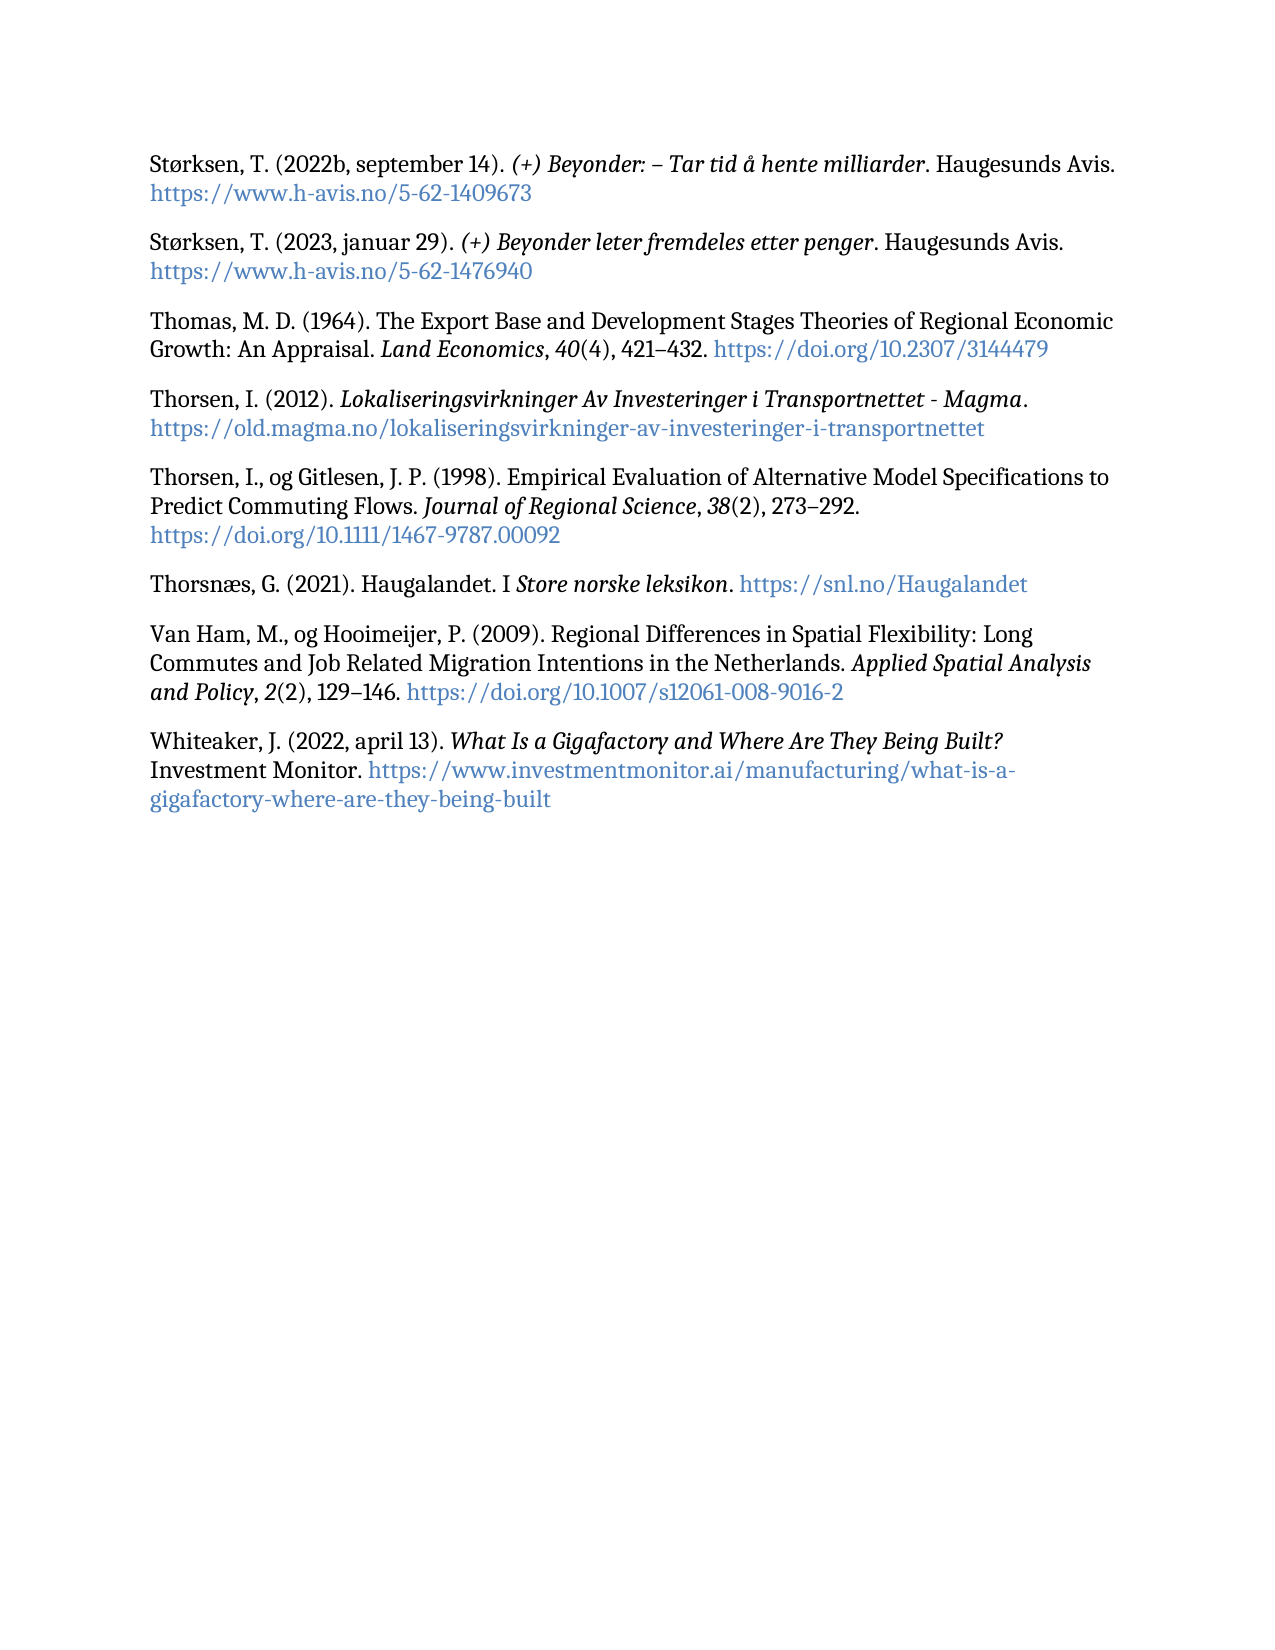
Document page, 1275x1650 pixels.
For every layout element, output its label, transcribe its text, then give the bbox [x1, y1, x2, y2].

text Whiteaker, J. (2022, april 13). What Is a Gigafactory and Where Are They Being Built? Investment Monitor. https://www.investmentmonitor.ai/manufacturing/what-is-a-gigafactory-where-are-they-being-built [150, 727, 1125, 813]
text Thomas, M. D. (1964). The Export Base and Development Stages Theories of Regional Economic Growth: An Appraisal. Land Economics, 40(4), 421–432. https://doi.org/10.2307/3144479 [150, 307, 1125, 364]
text Van Ham, M., og Hooimeijer, P. (2009). Regional Differences in Spatial Flexibility: Long Commutes and Job Related Migration Intentions in the Netherlands. Applied Spatial Analysis and Policy, 2(2), 129–146. https://doi.org/10.1007/s12061-008-9016-2 [150, 620, 1125, 706]
text Thorsnæs, G. (2021). Haugalandet. I Store norske leksikon. https://snl.no/Haugalandet [150, 570, 1125, 599]
text Thorsen, I. (2012). Lokaliseringsvirkninger Av Investeringer i Transportnettet - Magma. https://old.magma.no/lokaliseringsvirkninger-av-investeringer-i-transportnettet [150, 385, 1125, 442]
text Thorsen, I., og Gitlesen, J. P. (1998). Empirical Evaluation of Alternative Model Specifications to Predict Commuting Flows. Journal of Regional Science, 38(2), 273–292. https://doi.org/10.1111/1467-9787.00092 [150, 463, 1125, 549]
text Størksen, T. (2023, januar 29). (+) Beyonder leter fremdeles etter penger. Haugesunds Avis. https://www.h-avis.no/5-62-1476940 [150, 228, 1125, 286]
text Størksen, T. (2022b, september 14). (+) Beyonder: – Tar tid å hente milliarder. Haugesunds Avis. https://www.h-avis.no/5-62-1409673 [150, 150, 1125, 207]
